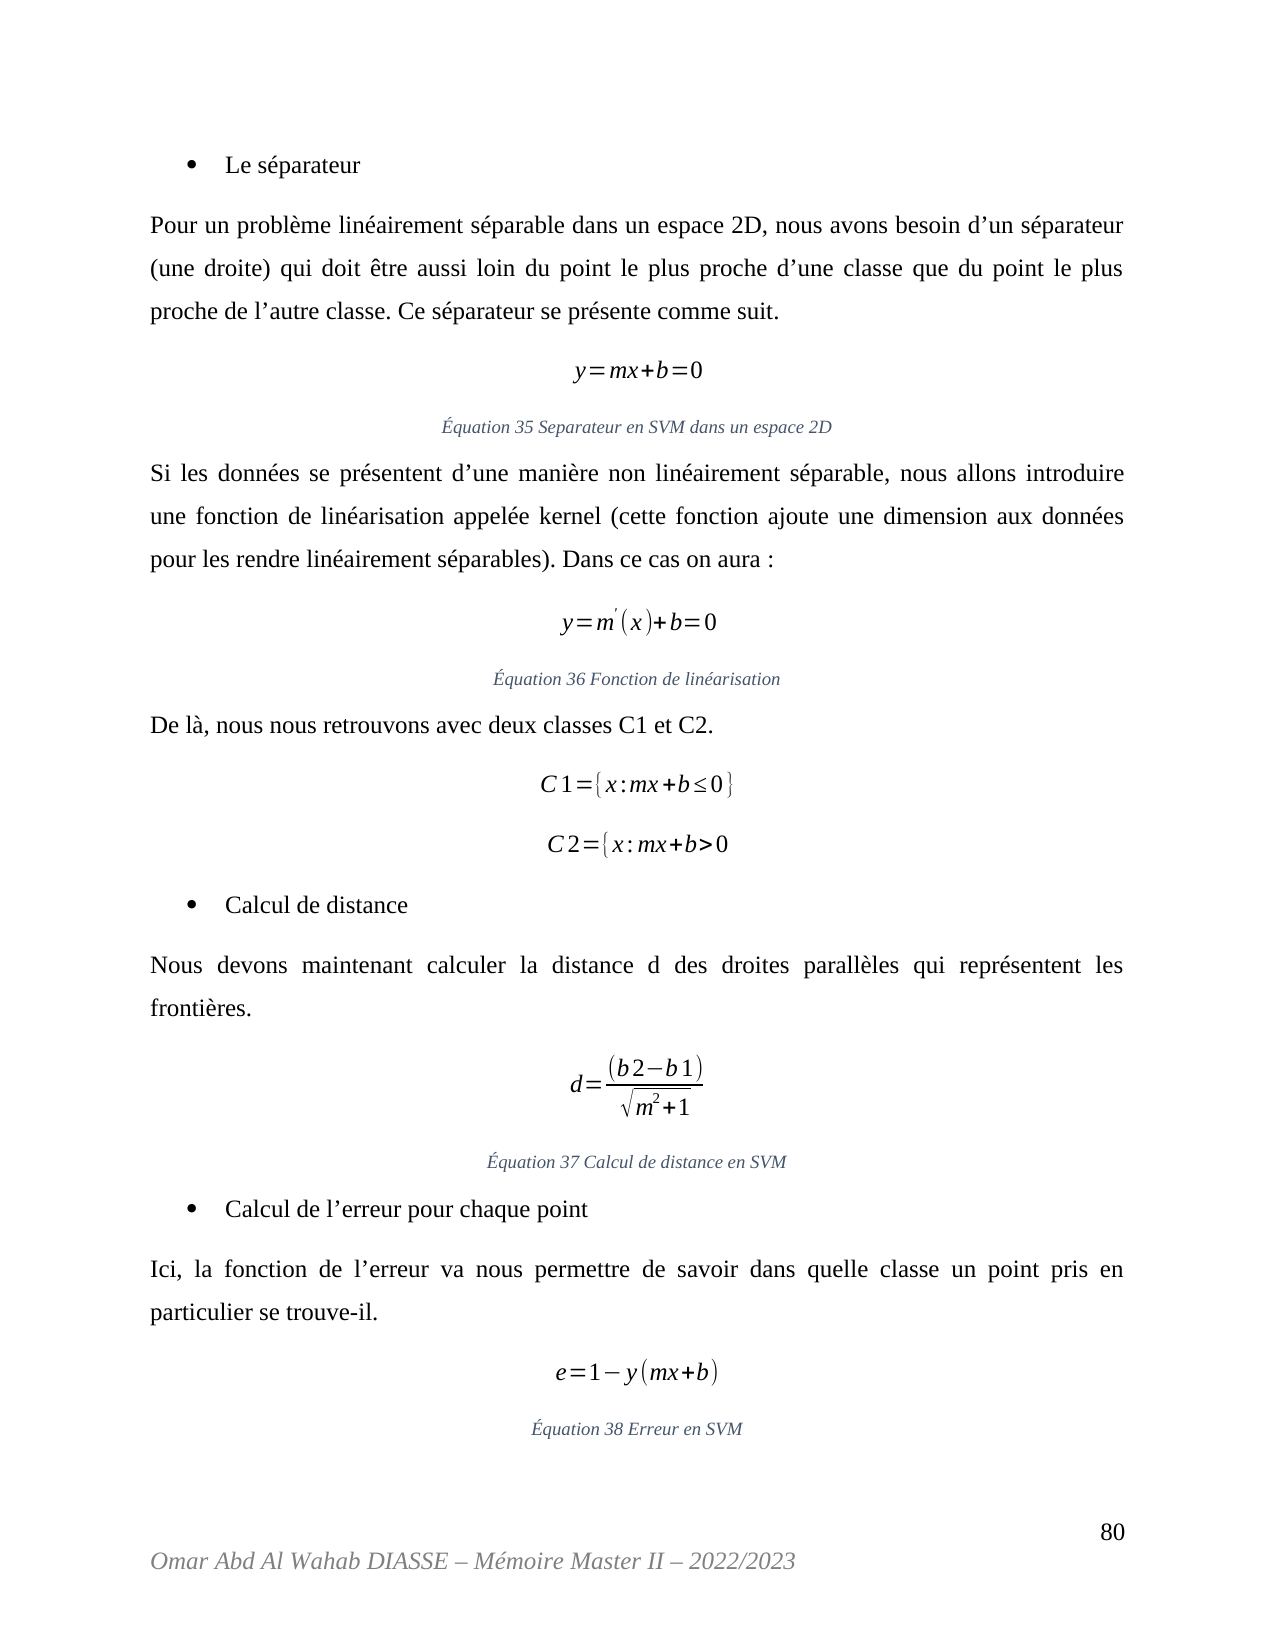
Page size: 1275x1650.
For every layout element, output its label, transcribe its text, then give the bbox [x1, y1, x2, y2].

text De là, nous nous retrouvons avec deux classes C1 et C2. [150, 710, 1125, 739]
text Équation 37 Calcul de distance en SVM [150, 1151, 1125, 1173]
text Équation 36 Fonction de linéarisation [150, 668, 1125, 689]
list Calcul de distance [187, 890, 1125, 919]
text Ici, la fonction de l’erreur va nous permettre de savoir dans quelle classe un point pris en particulier se trouve-il. [150, 1254, 1125, 1326]
text Nous devons maintenant calculer la distance d des droites parallèles qui représentent les frontières. [150, 950, 1125, 1022]
list Calcul de l’erreur pour chaque point [187, 1194, 1125, 1223]
text Si les données se présentent d’une manière non linéairement séparable, nous allons introduire une fonction de linéarisation appelée kernel (cette fonction ajoute une dimension aux données pour les rendre linéairement séparables). Dans ce cas on aura : [150, 458, 1125, 573]
text Équation 35 Separateur en SVM dans un espace 2D [150, 416, 1125, 437]
text Équation 38 Erreur en SVM [150, 1418, 1125, 1439]
text Pour un problème linéairement séparable dans un espace 2D, nous avons besoin d’un séparateur (une droite) qui doit être aussi loin du point le plus proche d’une classe que du point le plus proche de l’autre classe. Ce séparateur se présente comme suit. [150, 210, 1125, 325]
list Le séparateur [187, 150, 1125, 179]
